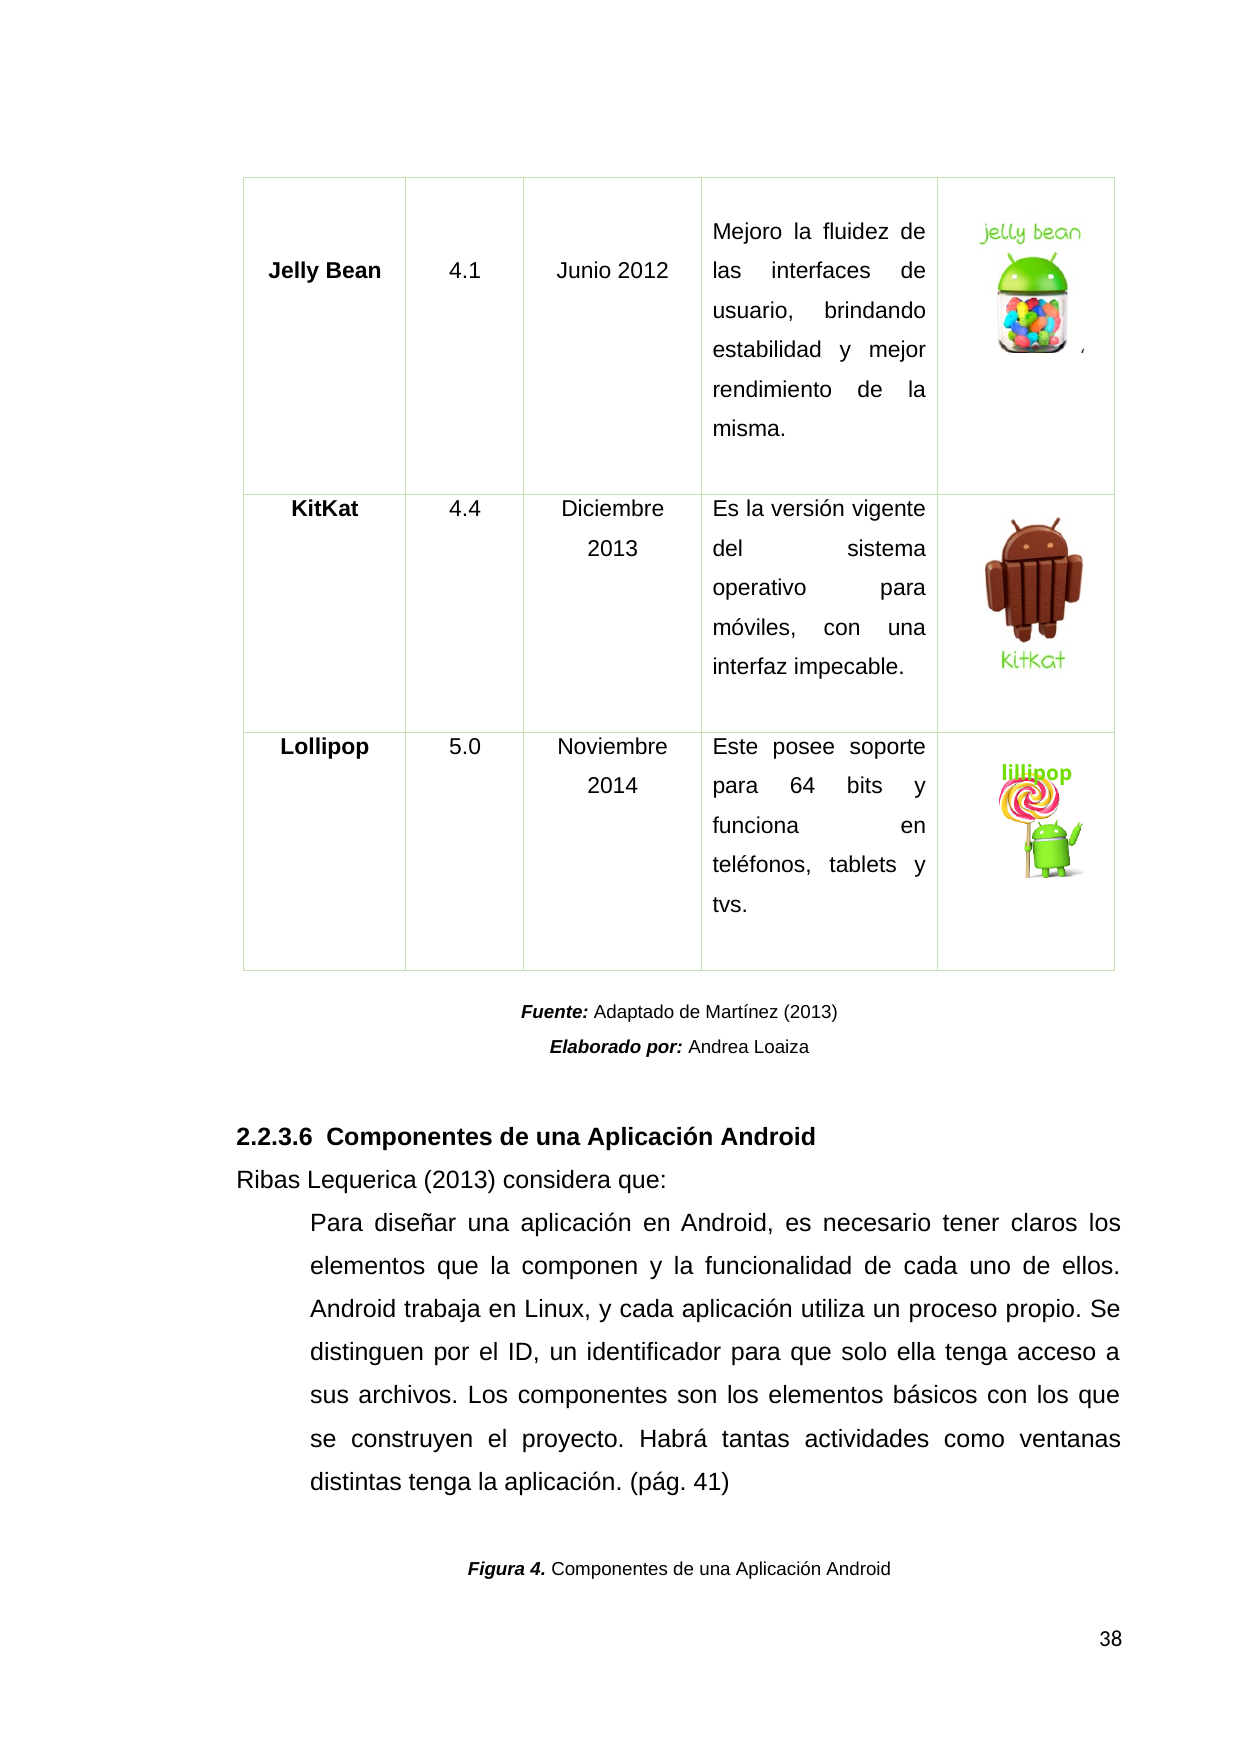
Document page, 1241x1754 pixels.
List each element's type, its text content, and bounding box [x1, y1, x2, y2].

table_cell Lollipop [244, 733, 405, 970]
picture [997, 770, 1085, 880]
text Para diseñar una aplicación en Android, es necesario tener claros los elementos que la componen y la funcionalidad de cada uno de ellos. Android trabaja en Linux, y cada aplicación utiliza un proceso propio. Se distinguen por el ID, un identificador para que solo ella tenga acceso a sus archivos. Los componentes son los elementos básicos con los que se construyen el proyecto. Habrá tantas actividades como ventanas distintas tenga la aplicación. [310, 1208, 1122, 1495]
table_cell 4.4 [406, 495, 523, 732]
table_cell Diciembre 2013 [524, 495, 701, 732]
table_cell 5.0 [406, 733, 523, 970]
table_cell Noviembre 2014 [524, 733, 701, 970]
table_cell Este posee soporte para 64 bits y funciona en teléfonos, tablets y tvs. [702, 733, 937, 970]
table_cell Es la versión vigente del sistema operativo para móviles, con una interfaz impecable. [702, 495, 937, 732]
table_cell [938, 733, 1114, 970]
text Ribas Lequerica (2013) considera que: [236, 1165, 1122, 1193]
table_cell Junio 2012 [524, 178, 701, 494]
table_cell 4.1 [406, 178, 523, 494]
table_cell [938, 178, 1114, 494]
table_cell KitKat [244, 495, 405, 732]
table_cell [938, 495, 1114, 732]
subtitle Componentes de una Aplicación Android [236, 1122, 1122, 1150]
picture [975, 215, 1085, 353]
picture [979, 517, 1084, 673]
table_cell Mejoro la fluidez de las interfaces de usuario, brindando estabilidad y mejor rendimiento de la misma. [702, 178, 937, 494]
table_cell Jelly Bean [244, 178, 405, 494]
